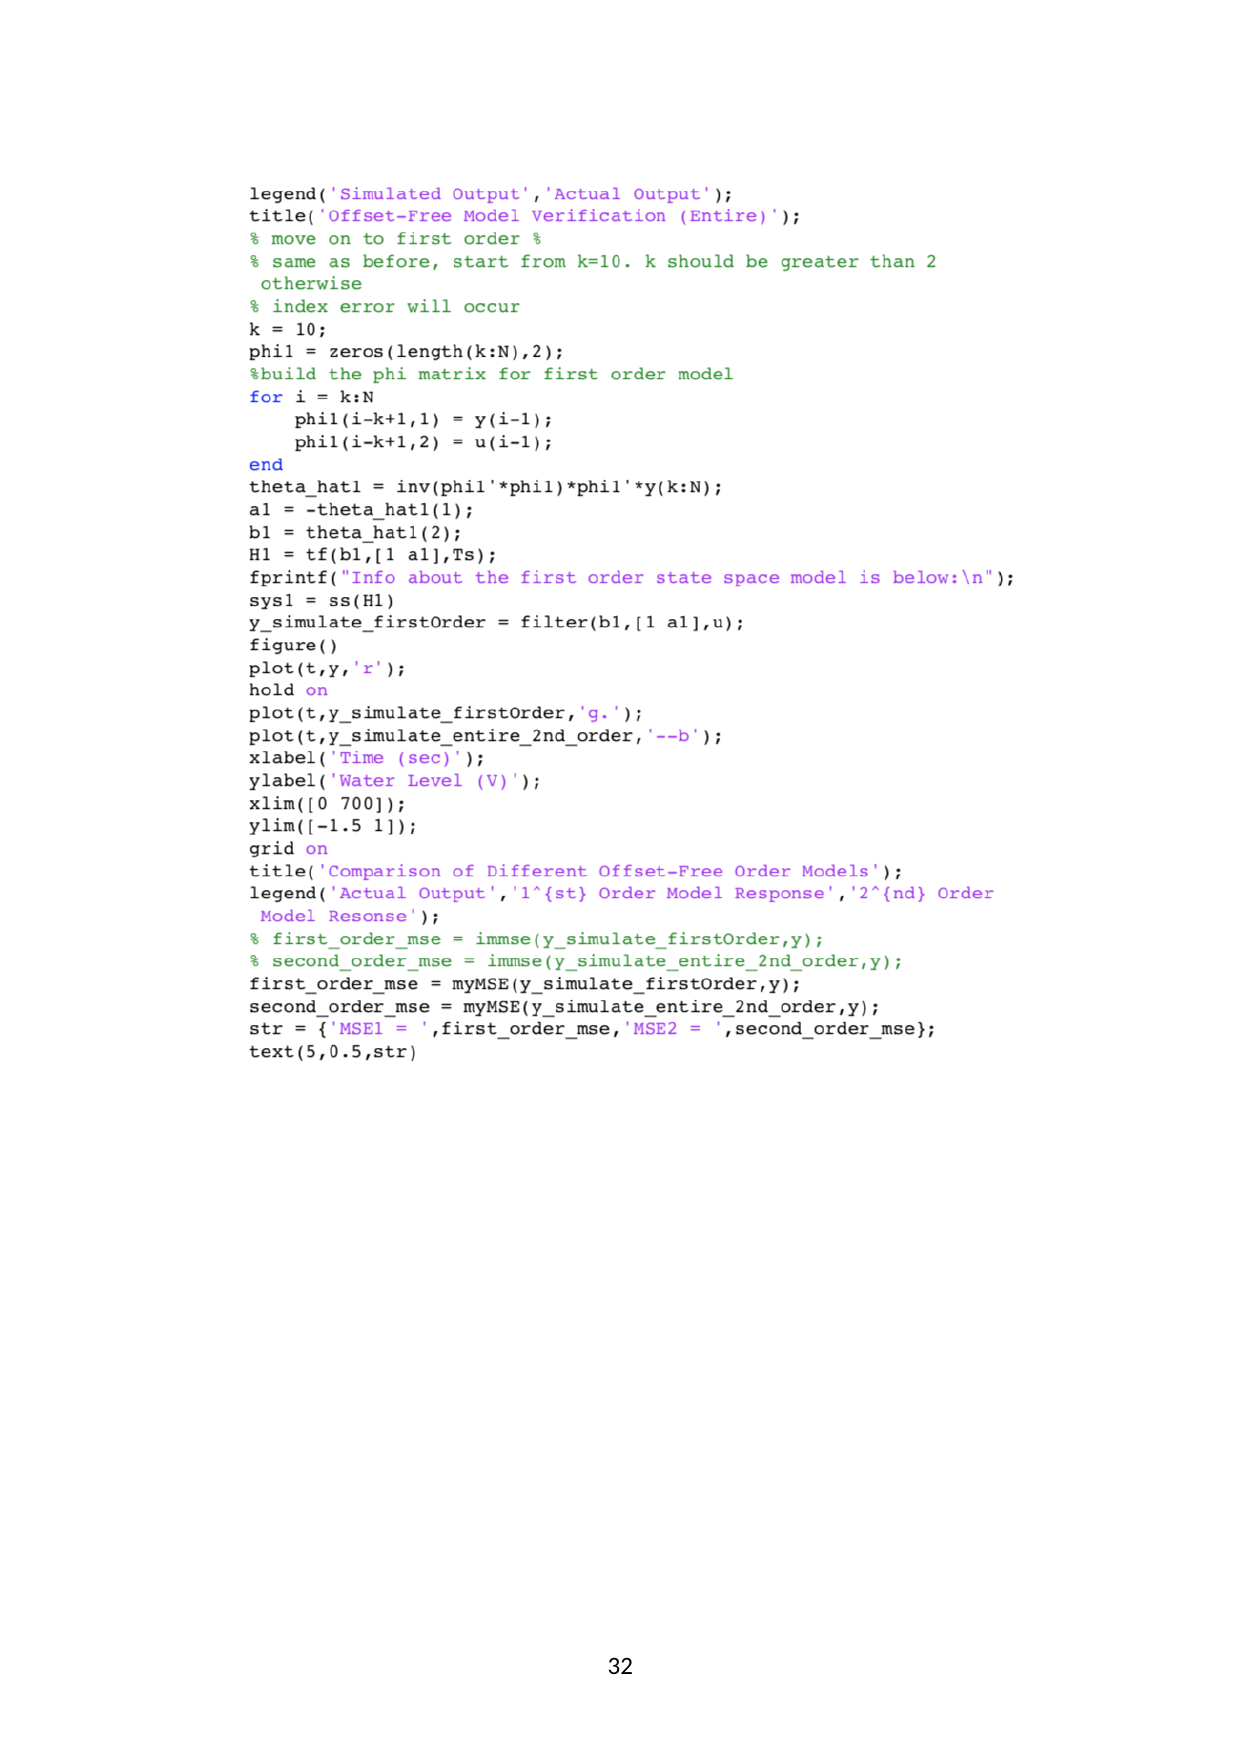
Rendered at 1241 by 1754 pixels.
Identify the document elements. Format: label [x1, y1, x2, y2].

picture [122, 150, 1093, 1086]
